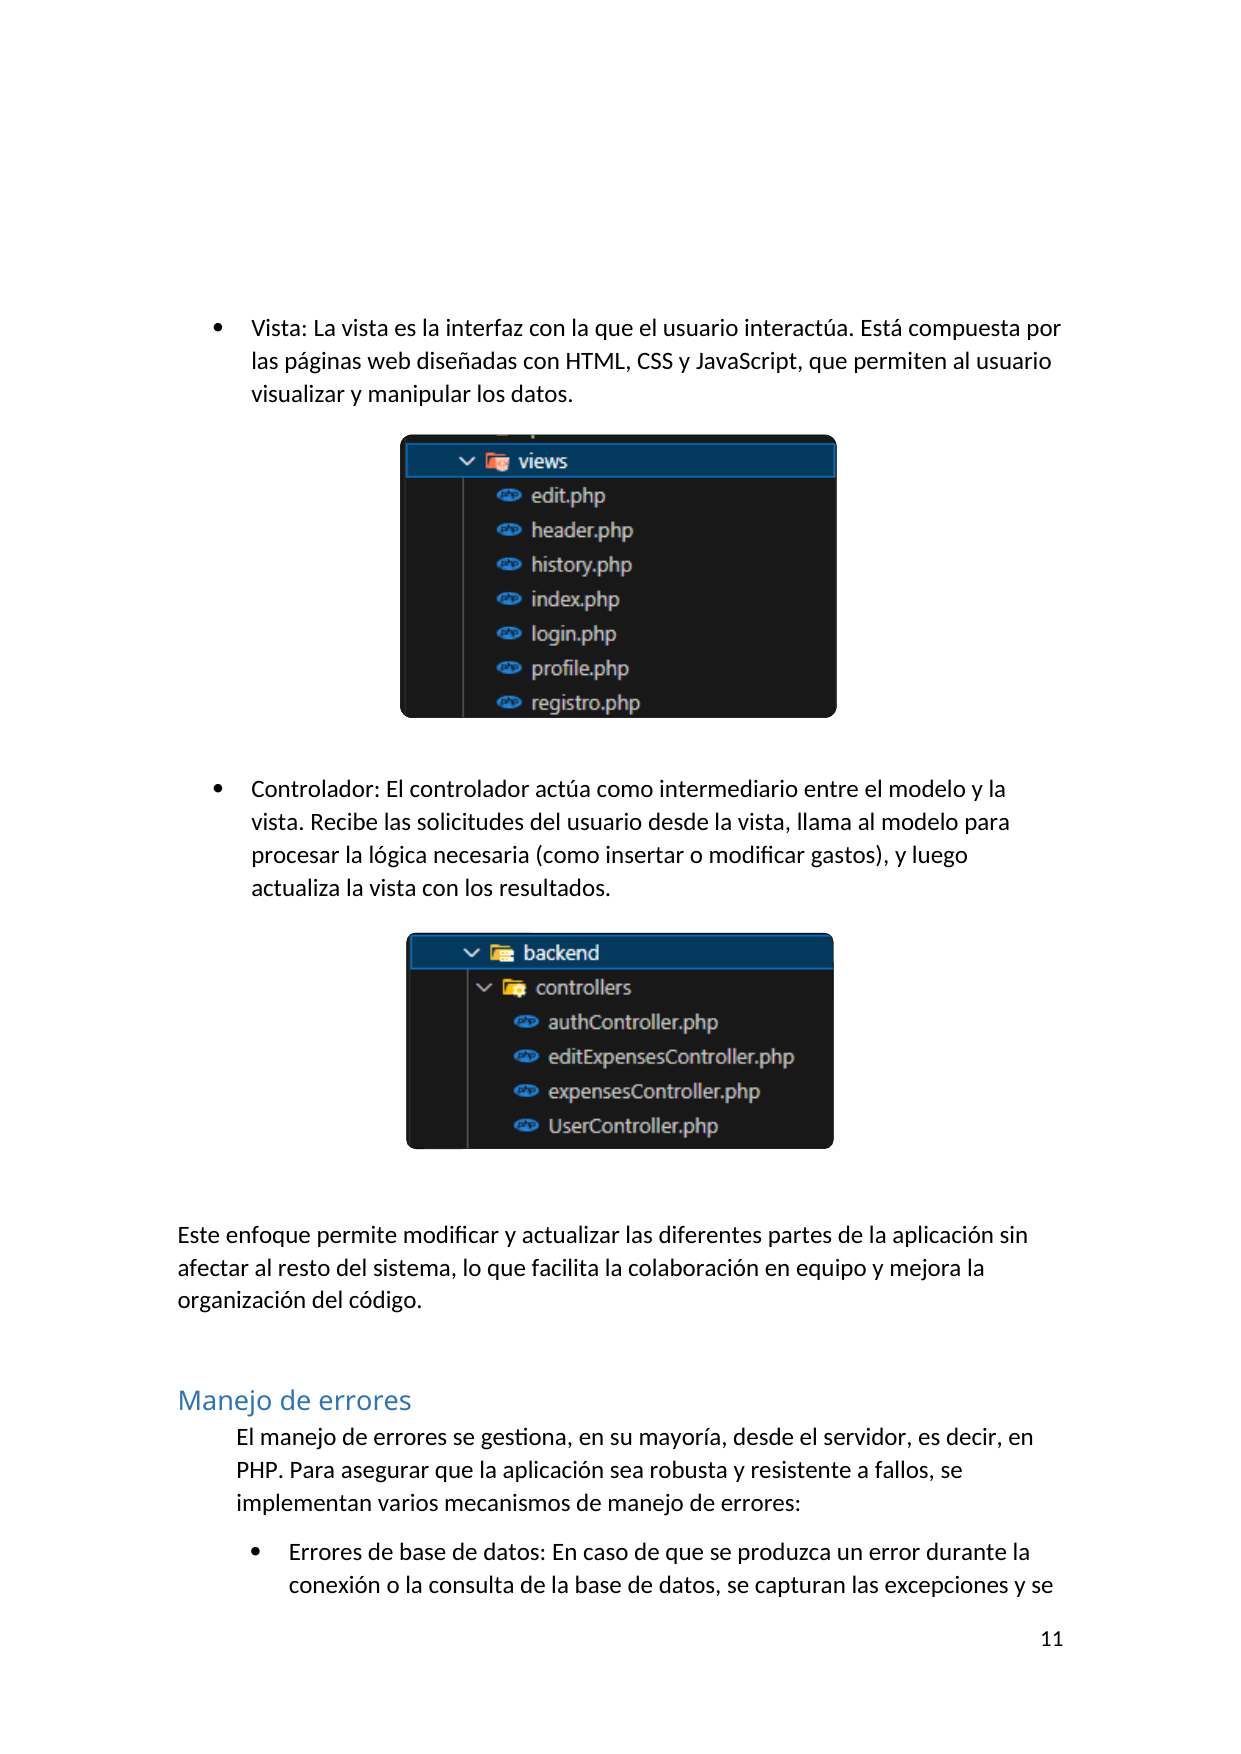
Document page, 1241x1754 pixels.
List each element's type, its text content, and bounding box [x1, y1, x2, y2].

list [251, 1536, 1063, 1600]
text El manejo de errores se gestiona, en su mayoría, desde el servidor, es decir, en PHP. Para asegurar que la aplicación sea robusta y resistente a fallos, se implementan varios mecanismos de manejo de errores: [236, 1421, 1063, 1517]
list Vista: La vista es la interfaz con la que el usuario interactúa. Está compuesta por las páginas web diseñadas con HTML, CSS y JavaScript, que permiten al usuario visualizar y manipular los datos. [213, 312, 1063, 408]
picture [407, 934, 833, 1148]
picture [401, 436, 836, 717]
list Controlador: El controlador actúa como intermediario entre el modelo y la vista. Recibe las solicitudes del usuario desde la vista, llama al modelo para procesar la lógica necesaria (como insertar o modificar gastos), y luego actualiza la vista con los resultados. [213, 773, 1063, 902]
subtitle Manejo de errores [177, 1381, 1063, 1418]
text Este enfoque permite modificar y actualizar las diferentes partes de la aplicación sin afectar al resto del sistema, lo que facilita la colaboración en equipo y mejora la organización del código. [177, 1219, 1063, 1315]
